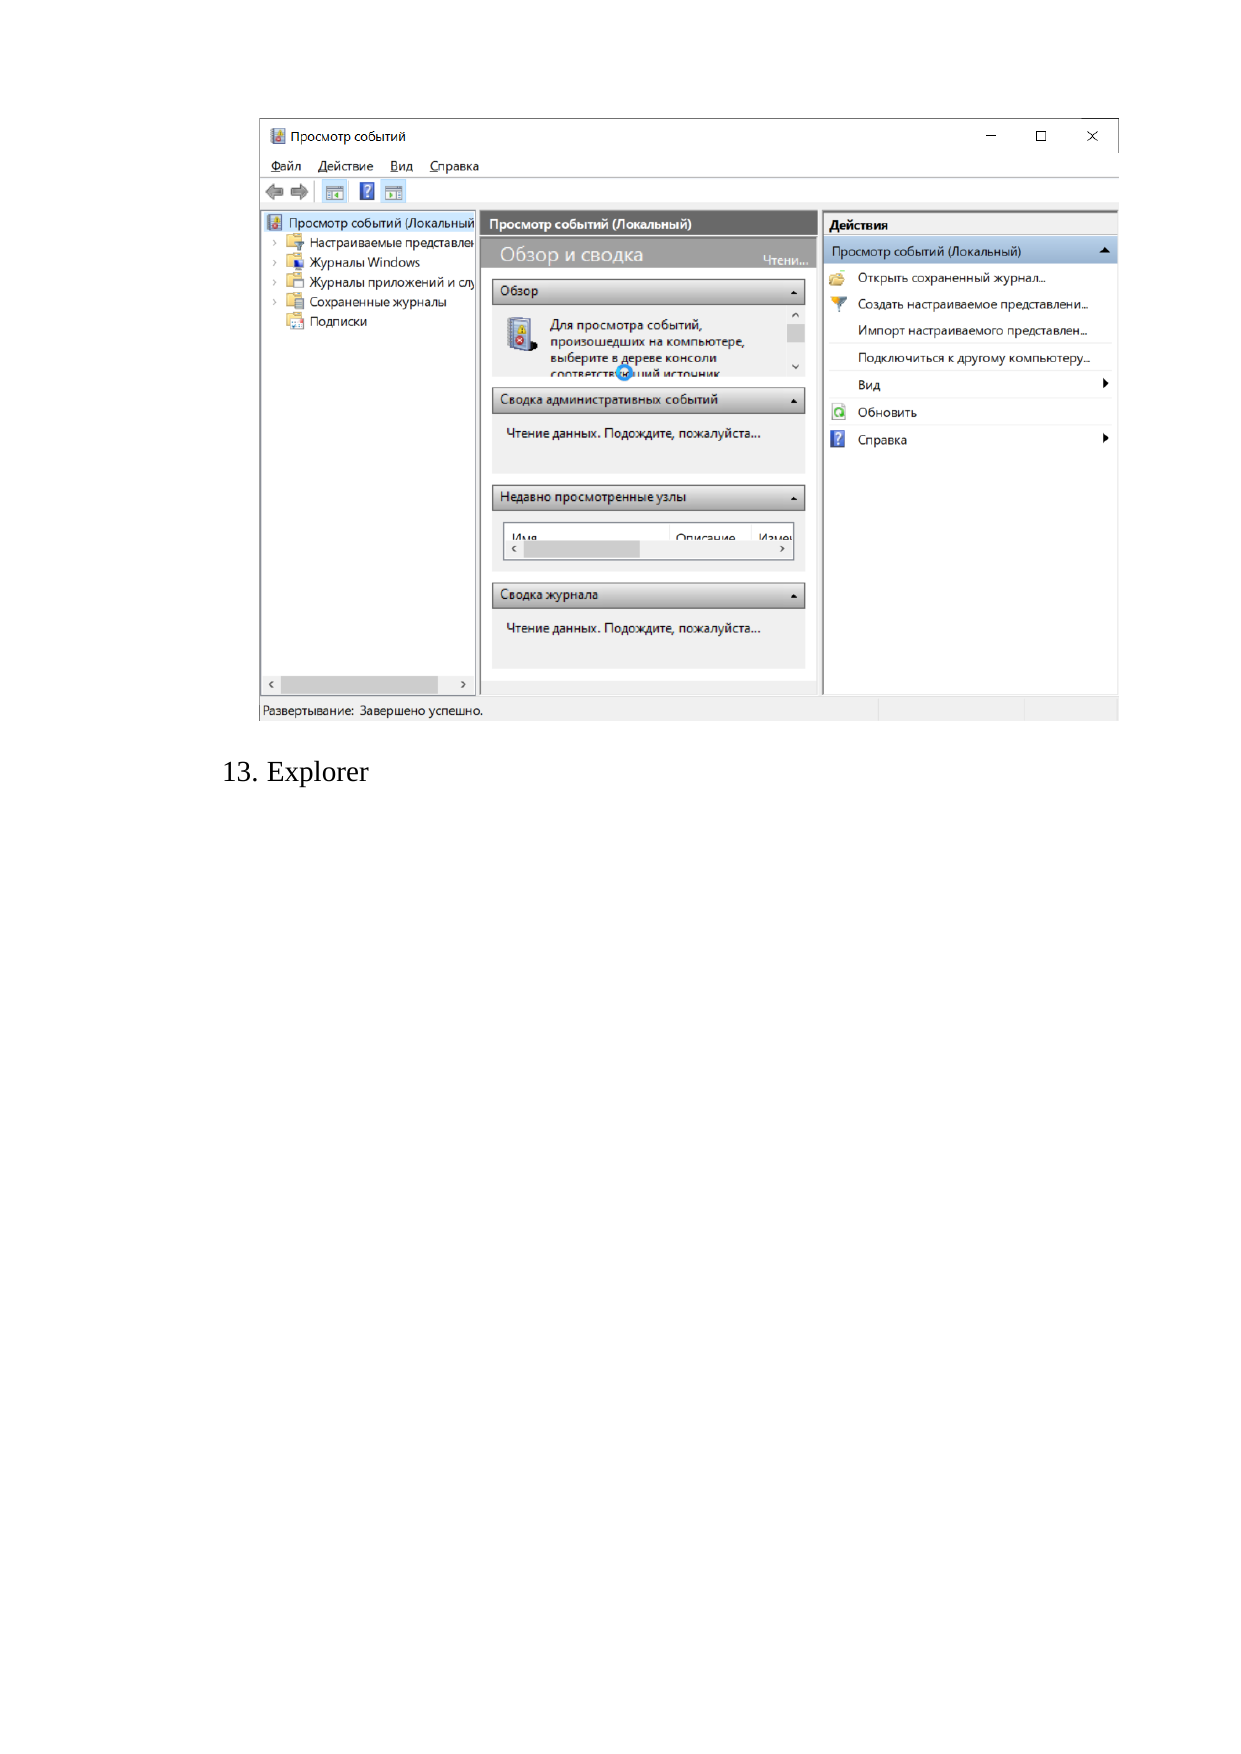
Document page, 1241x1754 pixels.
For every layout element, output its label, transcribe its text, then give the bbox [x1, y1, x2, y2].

list Explorer [222, 754, 1152, 788]
picture [259, 118, 1119, 721]
